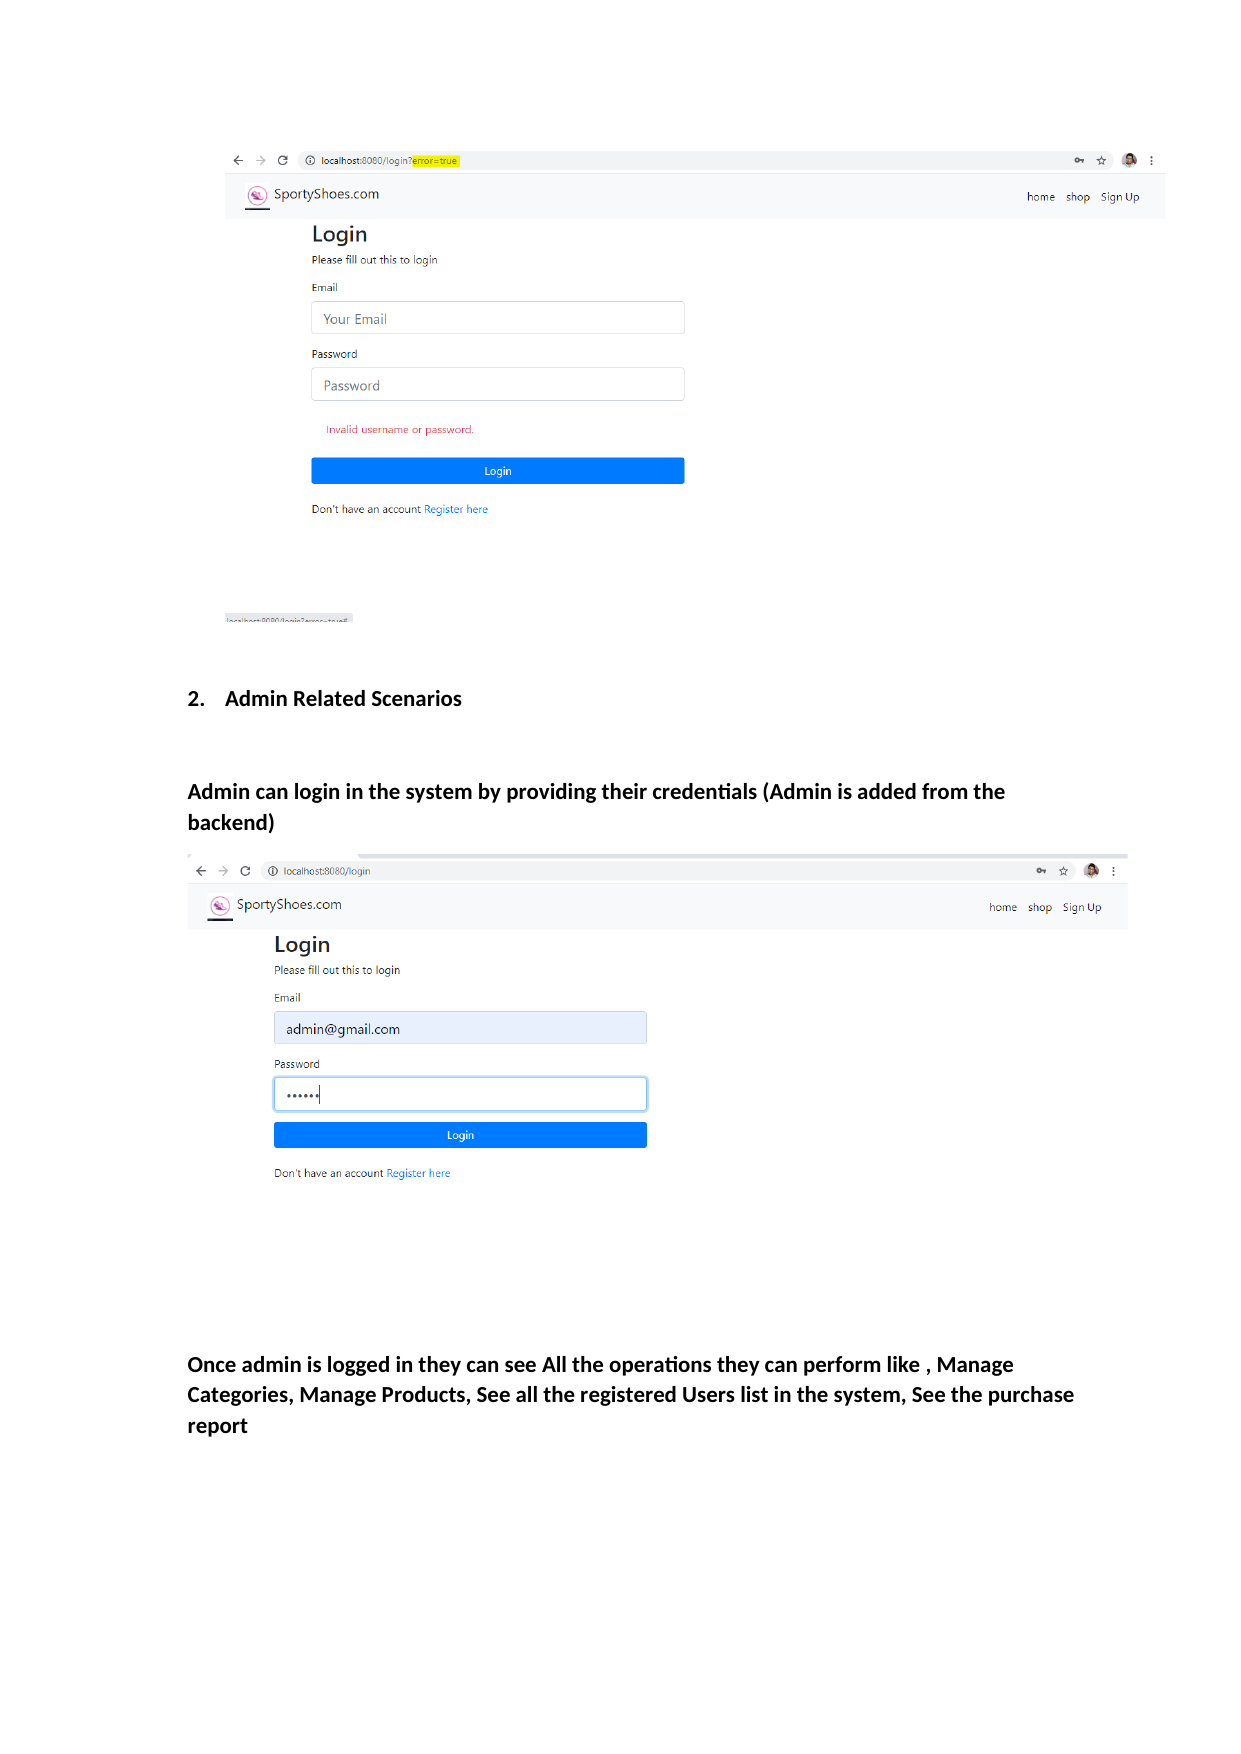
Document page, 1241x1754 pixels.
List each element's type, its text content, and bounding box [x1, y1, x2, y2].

text Once admin is logged in they can see All the operations they can perform like , Manage Categories, Manage Products, See all the registered Users list in the system, See the purchase report [187, 1350, 1090, 1439]
text Admin can login in the system by providing their credentials (Admin is added from the backend) [187, 777, 1090, 836]
list Admin Related Scenarios [187, 684, 1090, 712]
picture [187, 854, 1128, 1332]
picture [225, 150, 1166, 622]
